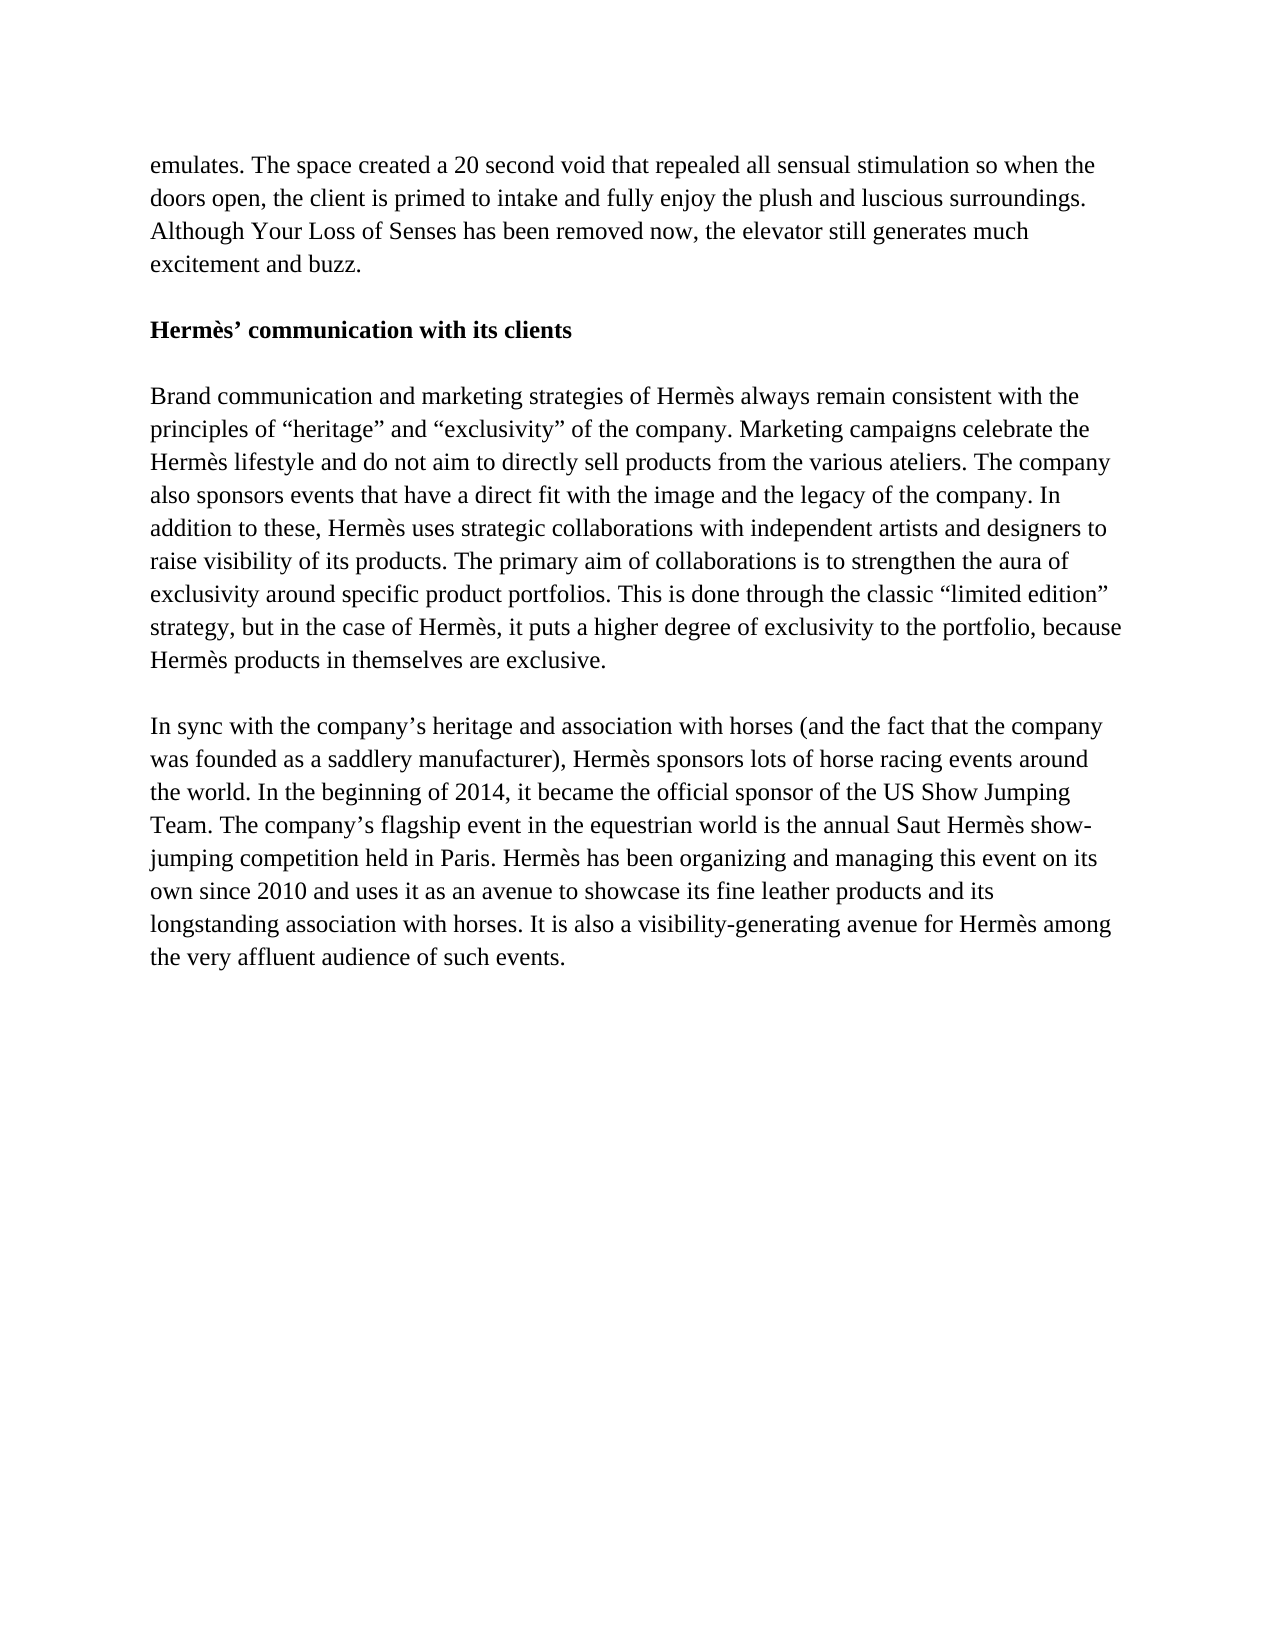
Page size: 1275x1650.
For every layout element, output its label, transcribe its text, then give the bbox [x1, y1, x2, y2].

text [150, 150, 1125, 278]
text Brand communication and marketing strategies of Hermès always remain consistent with the principles of “heritage” and “exclusivity” of the company. Marketing campaigns celebrate the Hermès lifestyle and do not aim to directly sell products from the various ateliers. The company also sponsors events that have a direct fit with the image and the legacy of the company. In addition to these, Hermès uses strategic collaborations with independent artists and designers to raise visibility of its products. The primary aim of collaborations is to strengthen the aura of exclusivity around specific product portfolios. This is done through the classic “limited edition” strategy, but in the case of Hermès, it puts a higher degree of exclusivity to the portfolio, because Hermès products in themselves are exclusive. [150, 381, 1125, 674]
text Hermès’ communication with its clients [150, 315, 1125, 344]
text In sync with the company’s heritage and association with horses (and the fact that the company was founded as a saddlery manufacturer), Hermès sponsors lots of horse racing events around the world. In the beginning of 2014, it became the official sponsor of the US Show Jumping Team. The company’s flagship event in the equestrian world is the annual Saut Hermès show-jumping competition held in Paris. Hermès has been organizing and managing this event on its own since 2010 and uses it as an avenue to showcase its fine leather products and its longstanding association with horses. It is also a visibility-generating avenue for Hermès among the very affluent audience of such events. [150, 711, 1125, 971]
